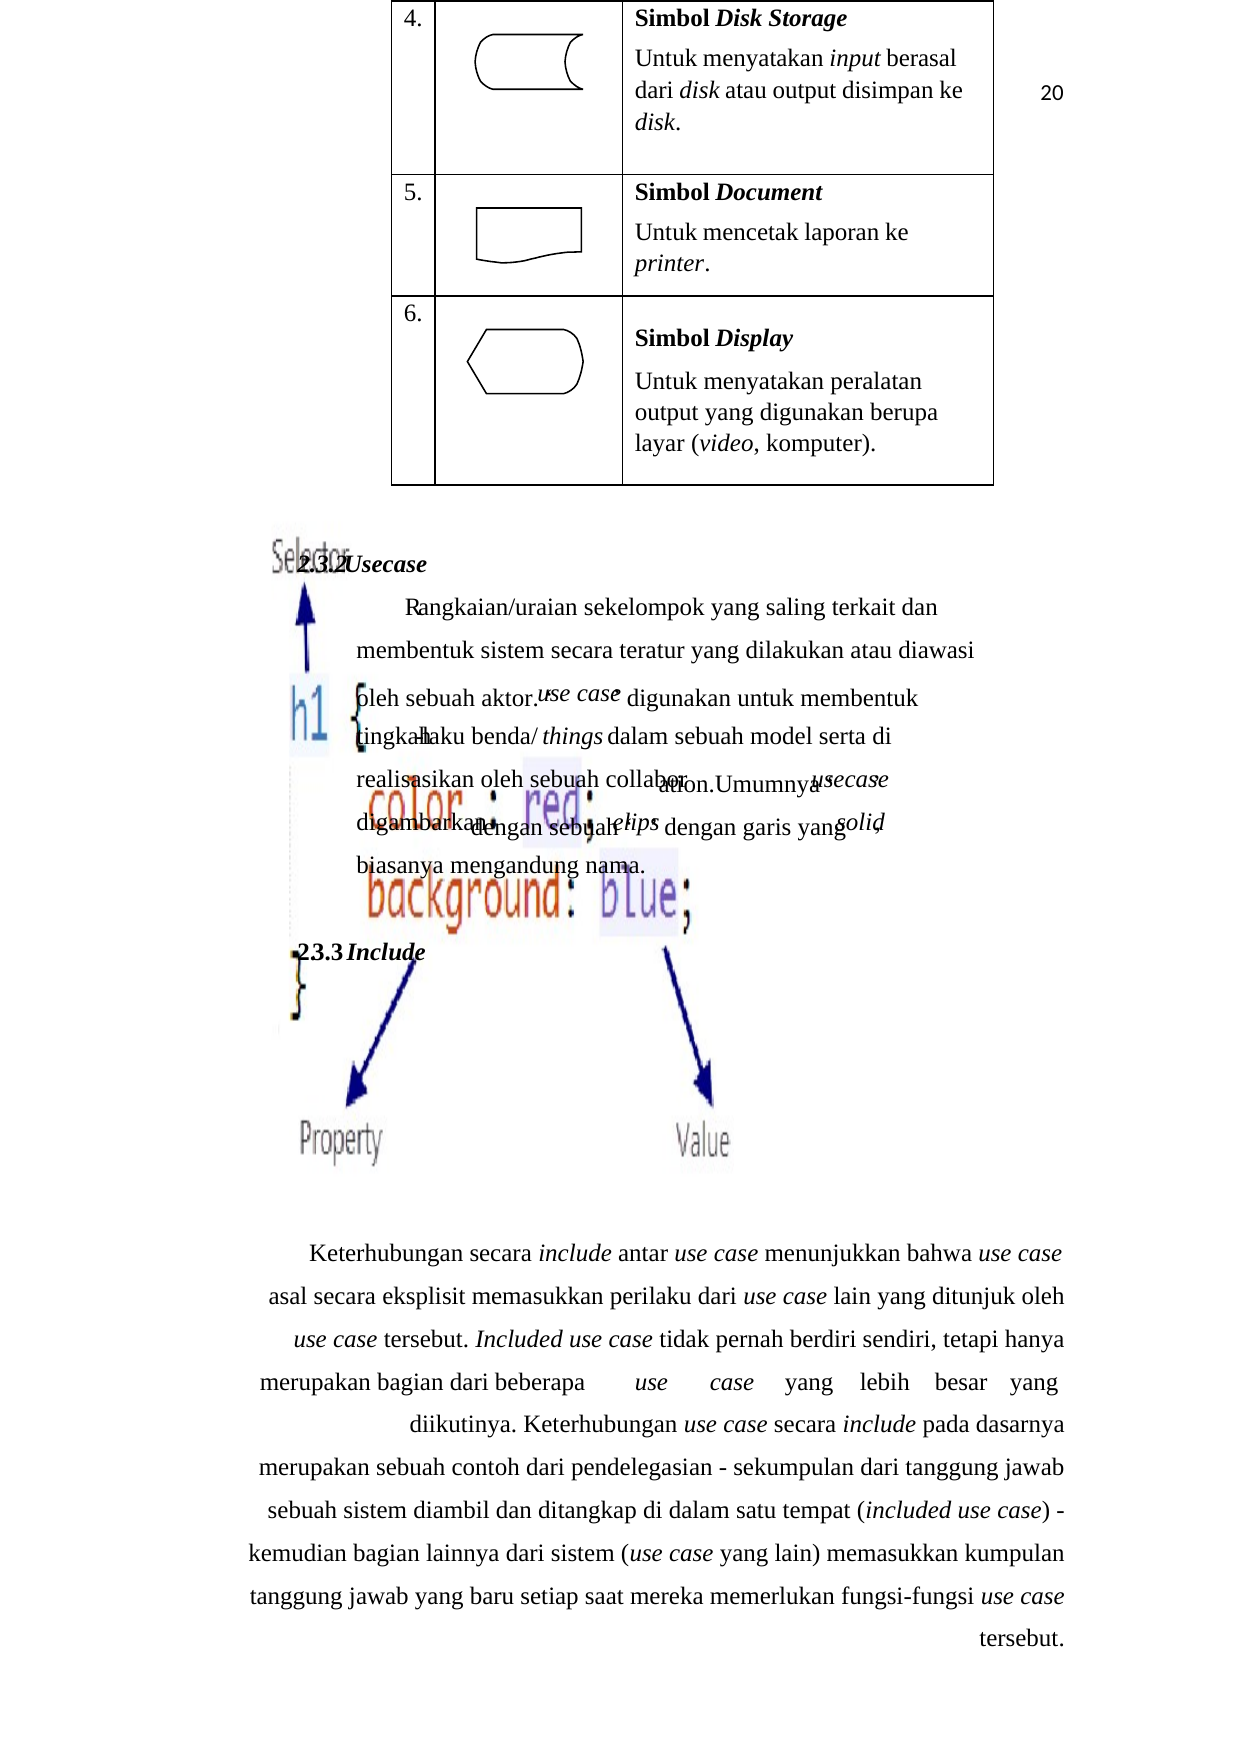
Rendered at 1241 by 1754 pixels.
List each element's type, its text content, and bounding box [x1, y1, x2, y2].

table_header Simbol Disk Storage Untuk menyatakan input berasal dari disk atau output disimpan ke disk. [623, 2, 993, 173]
table_header 4. [392, 2, 434, 173]
table_cell [436, 175, 622, 295]
table_cell 6. [392, 297, 434, 484]
table_header [436, 2, 622, 173]
picture [236, 485, 824, 1236]
table_cell Simbol Document Untuk mencetak laporan ke printer. [623, 175, 993, 295]
table_cell [436, 297, 622, 484]
text Keterhubungan secara include antar use case menunjukkan bahwa use case asal secara eksplisit memasukkan perilaku dari use case lain yang ditunjuk oleh use case tersebut. Included use case tidak pernah berdiri sendiri, tetapi hanya merupakan bagian dari beberapa use case yang lebih besar yang diikutinya. Keterhubungan use case secara include pada dasarnya merupakan sebuah contoh dari pendelegasian - sekumpulan dari tanggung jawab sebuah sistem diambil dan ditangkap di dalam satu tempat (included use case) - kemudian bagian lainnya dari sistem (use case yang lain) memasukkan kumpulan tanggung jawab yang baru setiap saat mereka memerlukan fungsi-fungsi use case tersebut. [236, 1238, 1064, 1652]
table_cell Simbol Display Untuk menyatakan peralatan output yang digunakan berupa layar (video, komputer). [623, 297, 993, 484]
table_cell 5. [392, 175, 434, 295]
